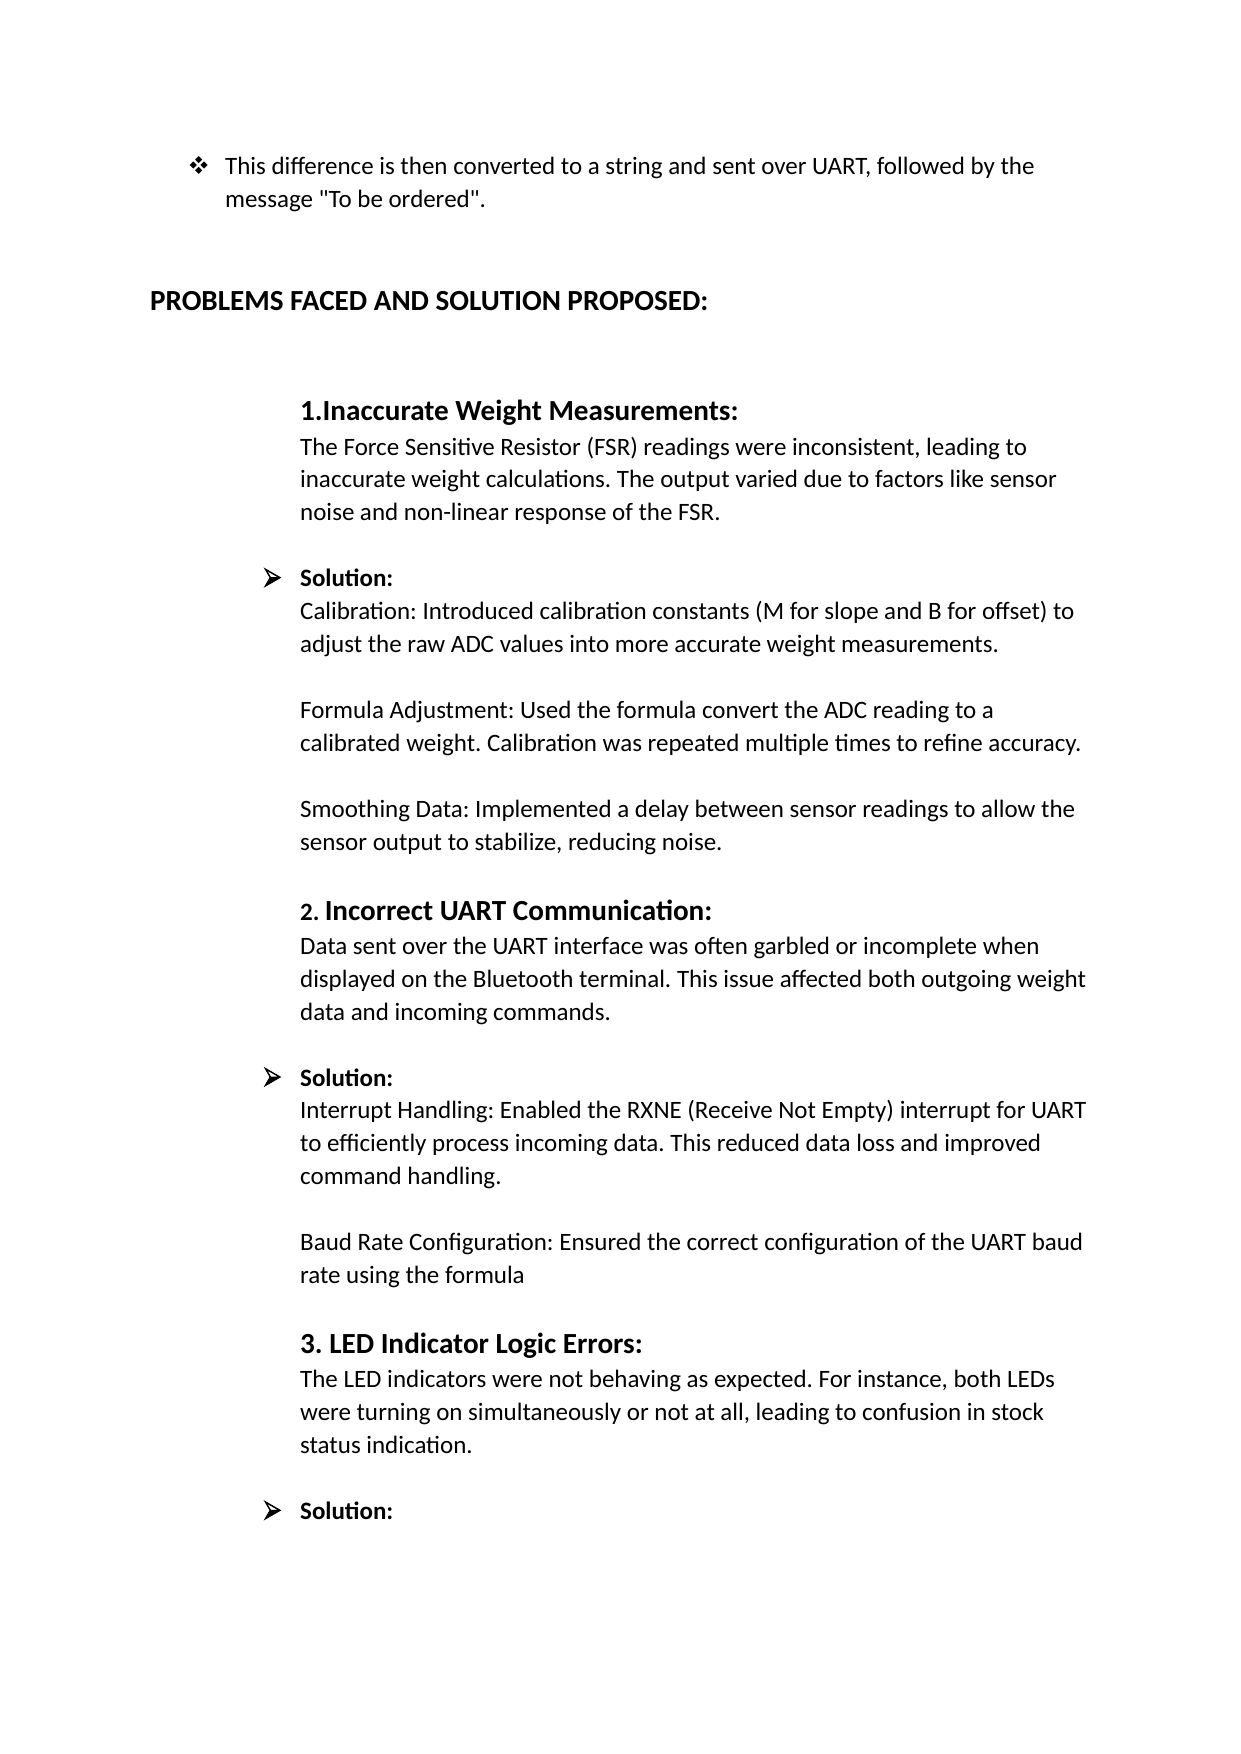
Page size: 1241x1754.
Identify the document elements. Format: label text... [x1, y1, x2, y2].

list 3. LED Indicator Logic Errors: [300, 1325, 1090, 1361]
list Smoothing Data: Implemented a delay between sensor readings to allow the sensor output to stabilize, reducing noise. [300, 793, 1090, 856]
list Baud Rate Configuration: Ensured the correct configuration of the UART baud rate using the formula [300, 1226, 1090, 1290]
text PROBLEMS FACED AND SOLUTION PROPOSED: [150, 282, 1090, 318]
list Formula Adjustment: Used the formula convert the ADC reading to a calibrated weight. Calibration was repeated multiple times to refine accuracy. [300, 694, 1090, 757]
list 1.Inaccurate Weight Measurements: [300, 392, 1090, 428]
list Interrupt Handling: Enabled the RXNE (Receive Not Empty) interrupt for UART to efficiently process incoming data. This reduced data loss and improved command handling. [300, 1094, 1090, 1191]
list Data sent over the UART interface was often garbled or incomplete when displayed on the Bluetooth terminal. This issue affected both outgoing weight data and incoming commands. [300, 930, 1090, 1026]
list Solution: [262, 1495, 1090, 1526]
list This difference is then converted to a string and sent over UART, followed by the message "To be ordered". [187, 150, 1090, 213]
list Solution: [262, 1062, 1090, 1092]
list The LED indicators were not behaving as expected. For instance, both LEDs were turning on simultaneously or not at all, leading to confusion in stock status indication. [300, 1363, 1090, 1460]
list 2. Incorrect UART Communication: [300, 892, 1090, 927]
list Solution: [262, 562, 1090, 593]
list Calibration: Introduced calibration constants (M for slope and B for offset) to adjust the raw ADC values into more accurate weight measurements. [300, 595, 1090, 659]
list The Force Sensitive Resistor (FSR) readings were inconsistent, leading to inaccurate weight calculations. The output varied due to factors like sensor noise and non-linear response of the FSR. [300, 431, 1090, 527]
